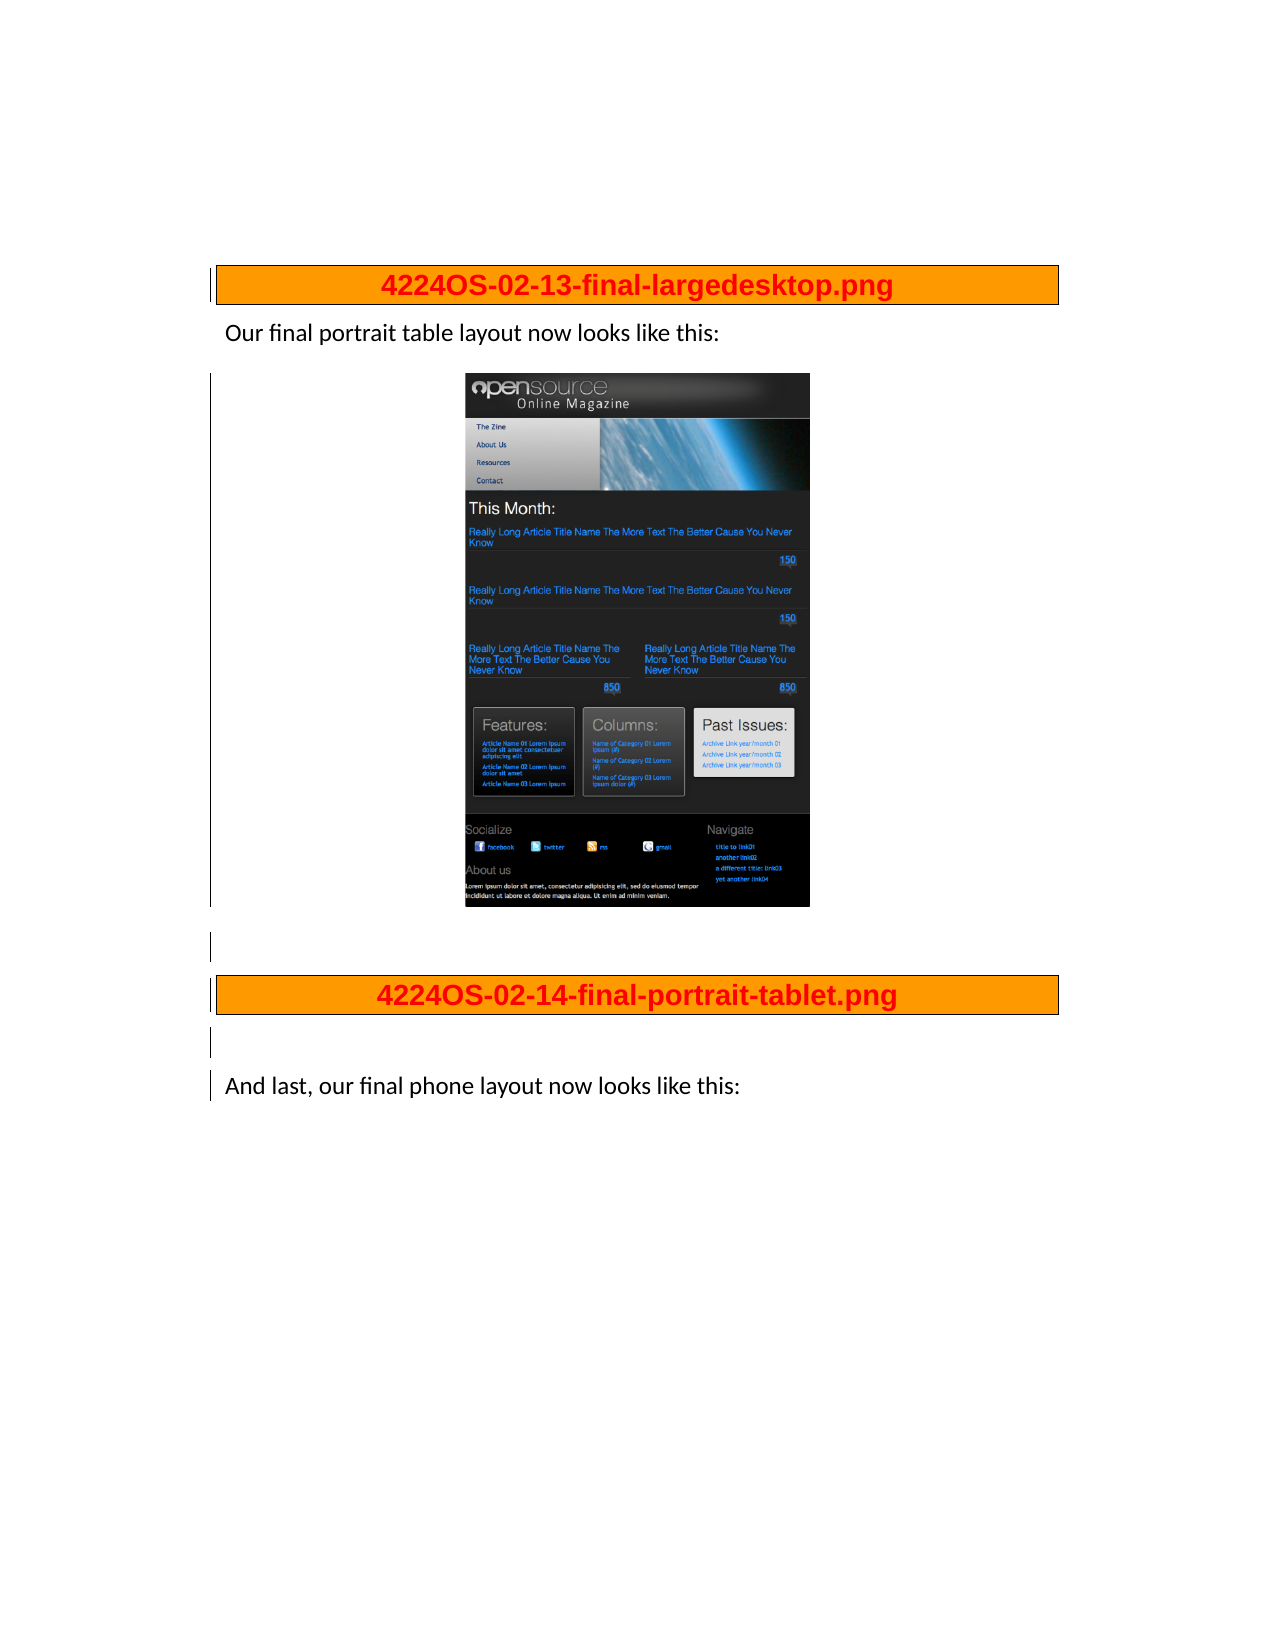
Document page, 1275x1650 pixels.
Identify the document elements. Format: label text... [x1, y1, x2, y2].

text 4224OS-02-13-final-largedesktop.png [217, 266, 1058, 304]
picture [465, 373, 810, 907]
text And last, our final phone layout now looks like this: [225, 1070, 1050, 1101]
text Our final portrait table layout now looks like this: [225, 318, 1050, 348]
text 4224OS-02-14-final-portrait-tablet.png [217, 976, 1058, 1014]
